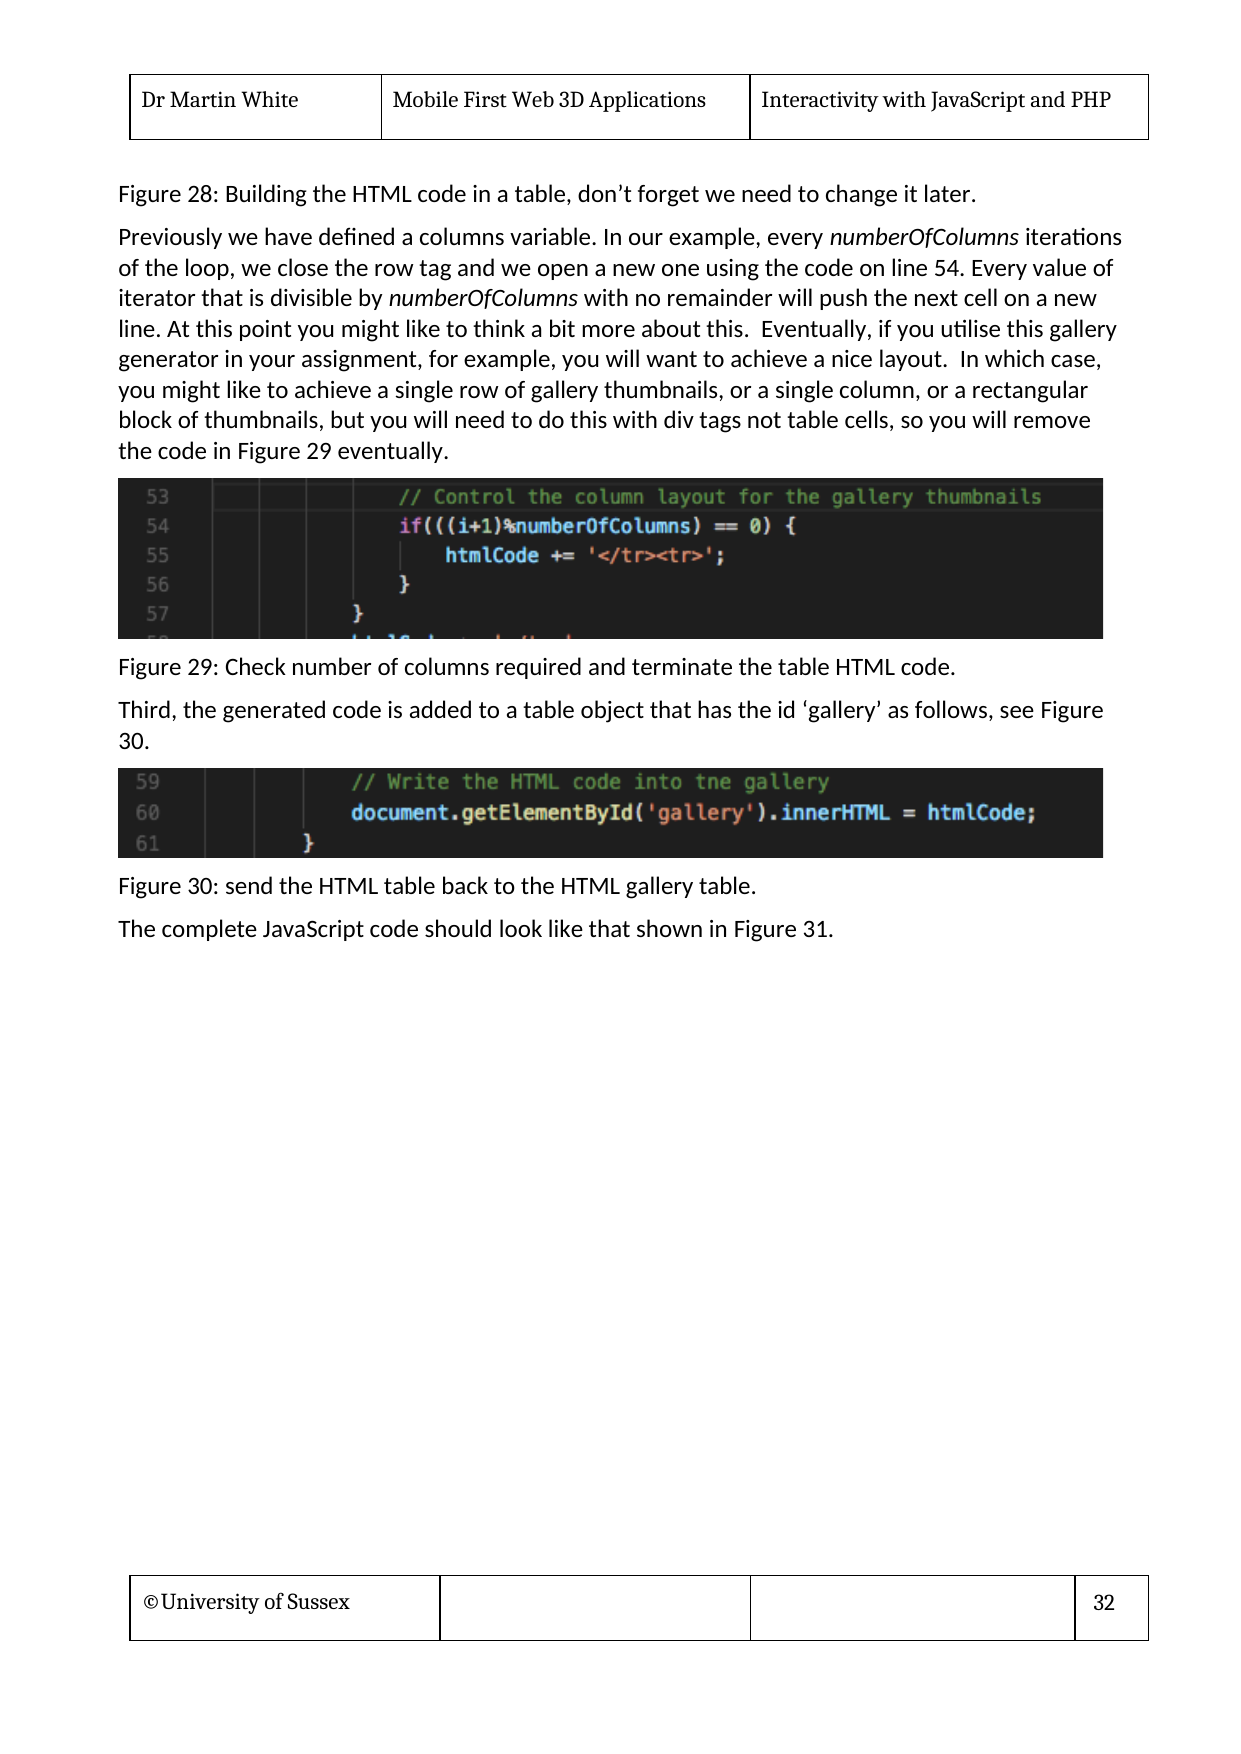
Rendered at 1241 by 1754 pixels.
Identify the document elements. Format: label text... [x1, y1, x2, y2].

text Third, the generated code is added to a table object that has the id ‘gallery’ as follows, see Figure 30. [118, 694, 1122, 756]
picture [118, 768, 1104, 858]
picture [118, 478, 1104, 639]
text Figure 29: Check number of columns required and terminate the table HTML code. [118, 651, 1122, 682]
text The complete JavaScript code should look like that shown in Figure 31. [118, 913, 1122, 943]
text Figure 30: send the HTML table back to the HTML gallery table. [118, 870, 1122, 901]
text Figure 28: Building the HTML code in a table, don’t forget we need to change it later. [118, 178, 1122, 209]
text Previously we have defined a columns variable. In our example, every numberOfColumns iterations of the loop, we close the row tag and we open a new one using the code on line 54. Every value of iterator that is divisible by numberOfColumns with no remainder will push the next cell on a new line. At this point you might like to think a bit more about this. Eventually, if you utilise this gallery generator in your assignment, for example, you will want to achieve a nice layout. In which case, you might like to achieve a single row of gallery thumbnails, or a single column, or a rectangular block of thumbnails, but you will need to do this with div tags not table cells, so you will remove the code in Figure 29 eventually. [118, 222, 1122, 466]
